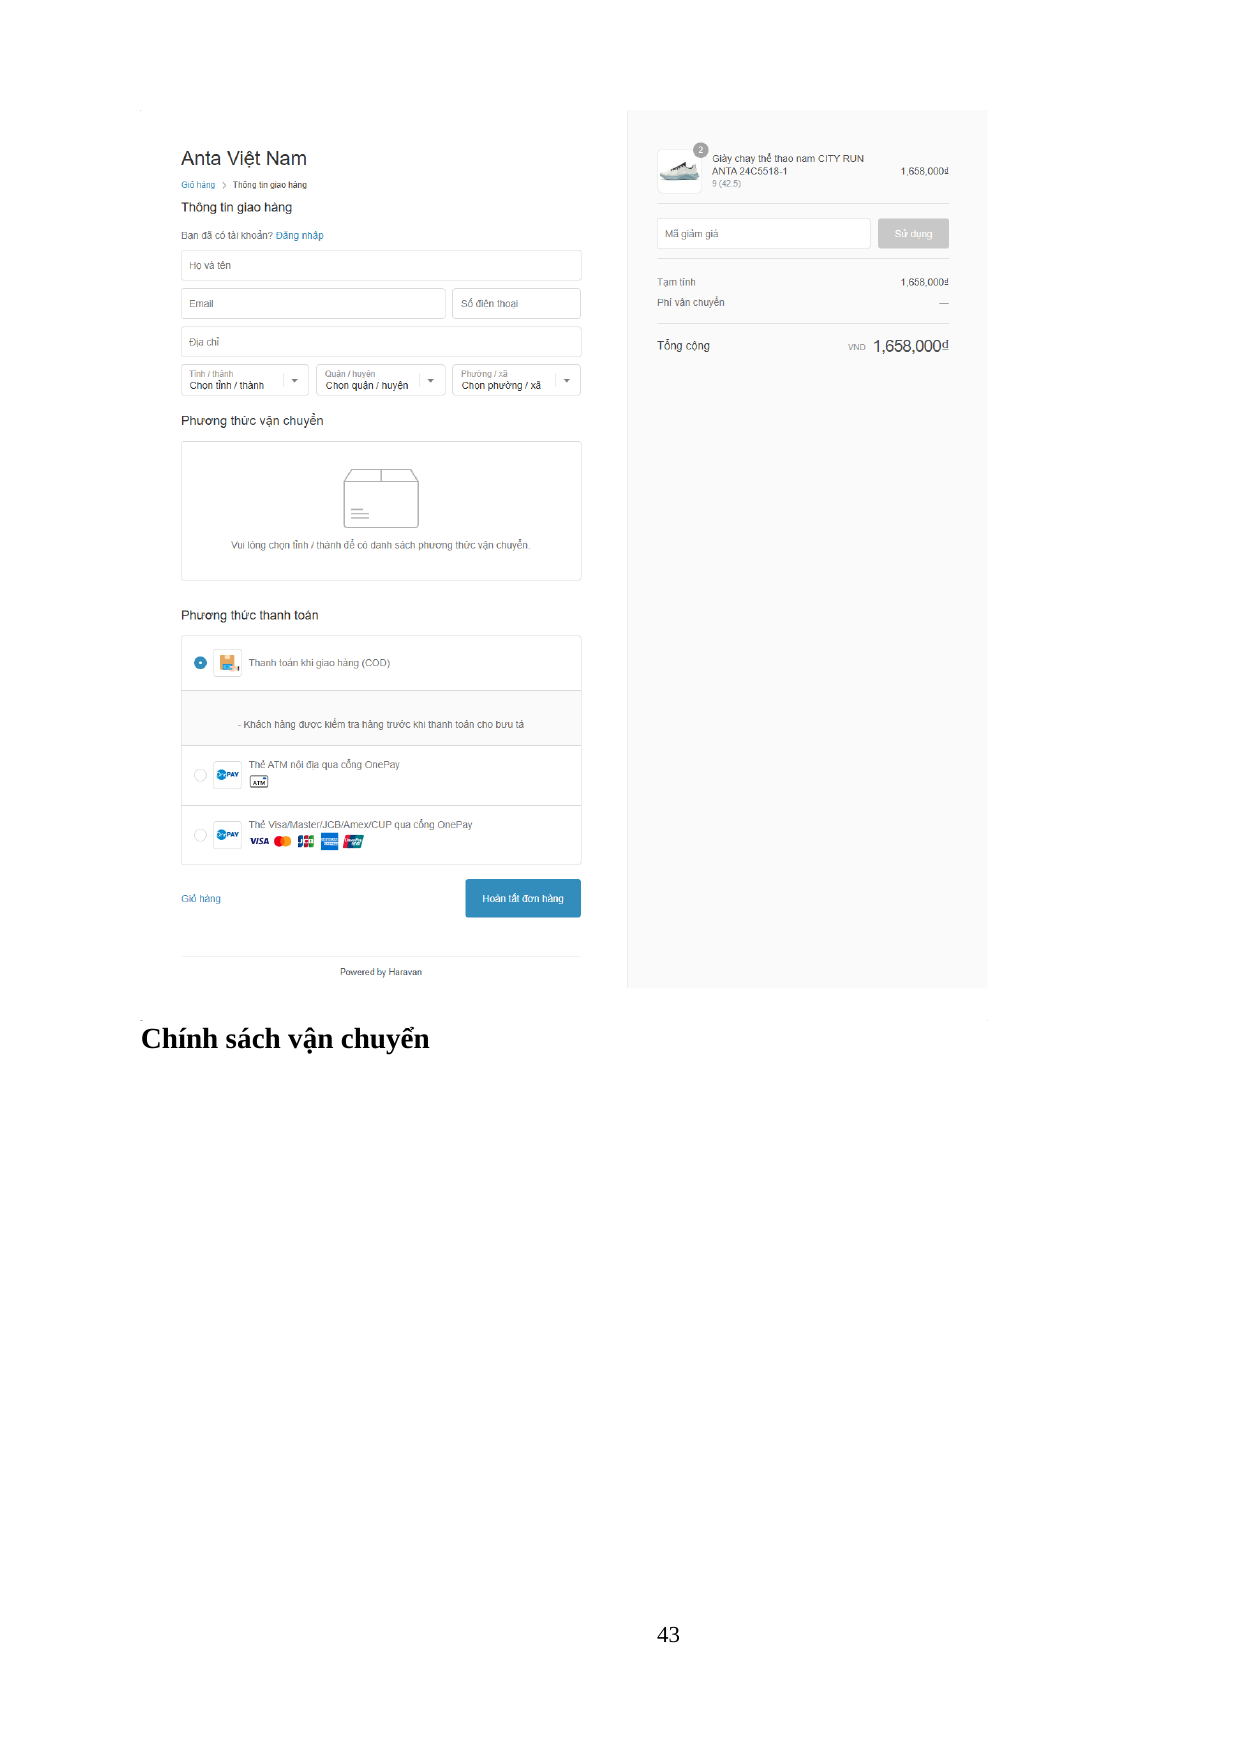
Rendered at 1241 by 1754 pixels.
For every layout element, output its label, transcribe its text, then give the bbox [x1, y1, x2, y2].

picture [140, 110, 988, 1021]
text Chính sách vận chuyển [141, 1021, 1196, 1054]
